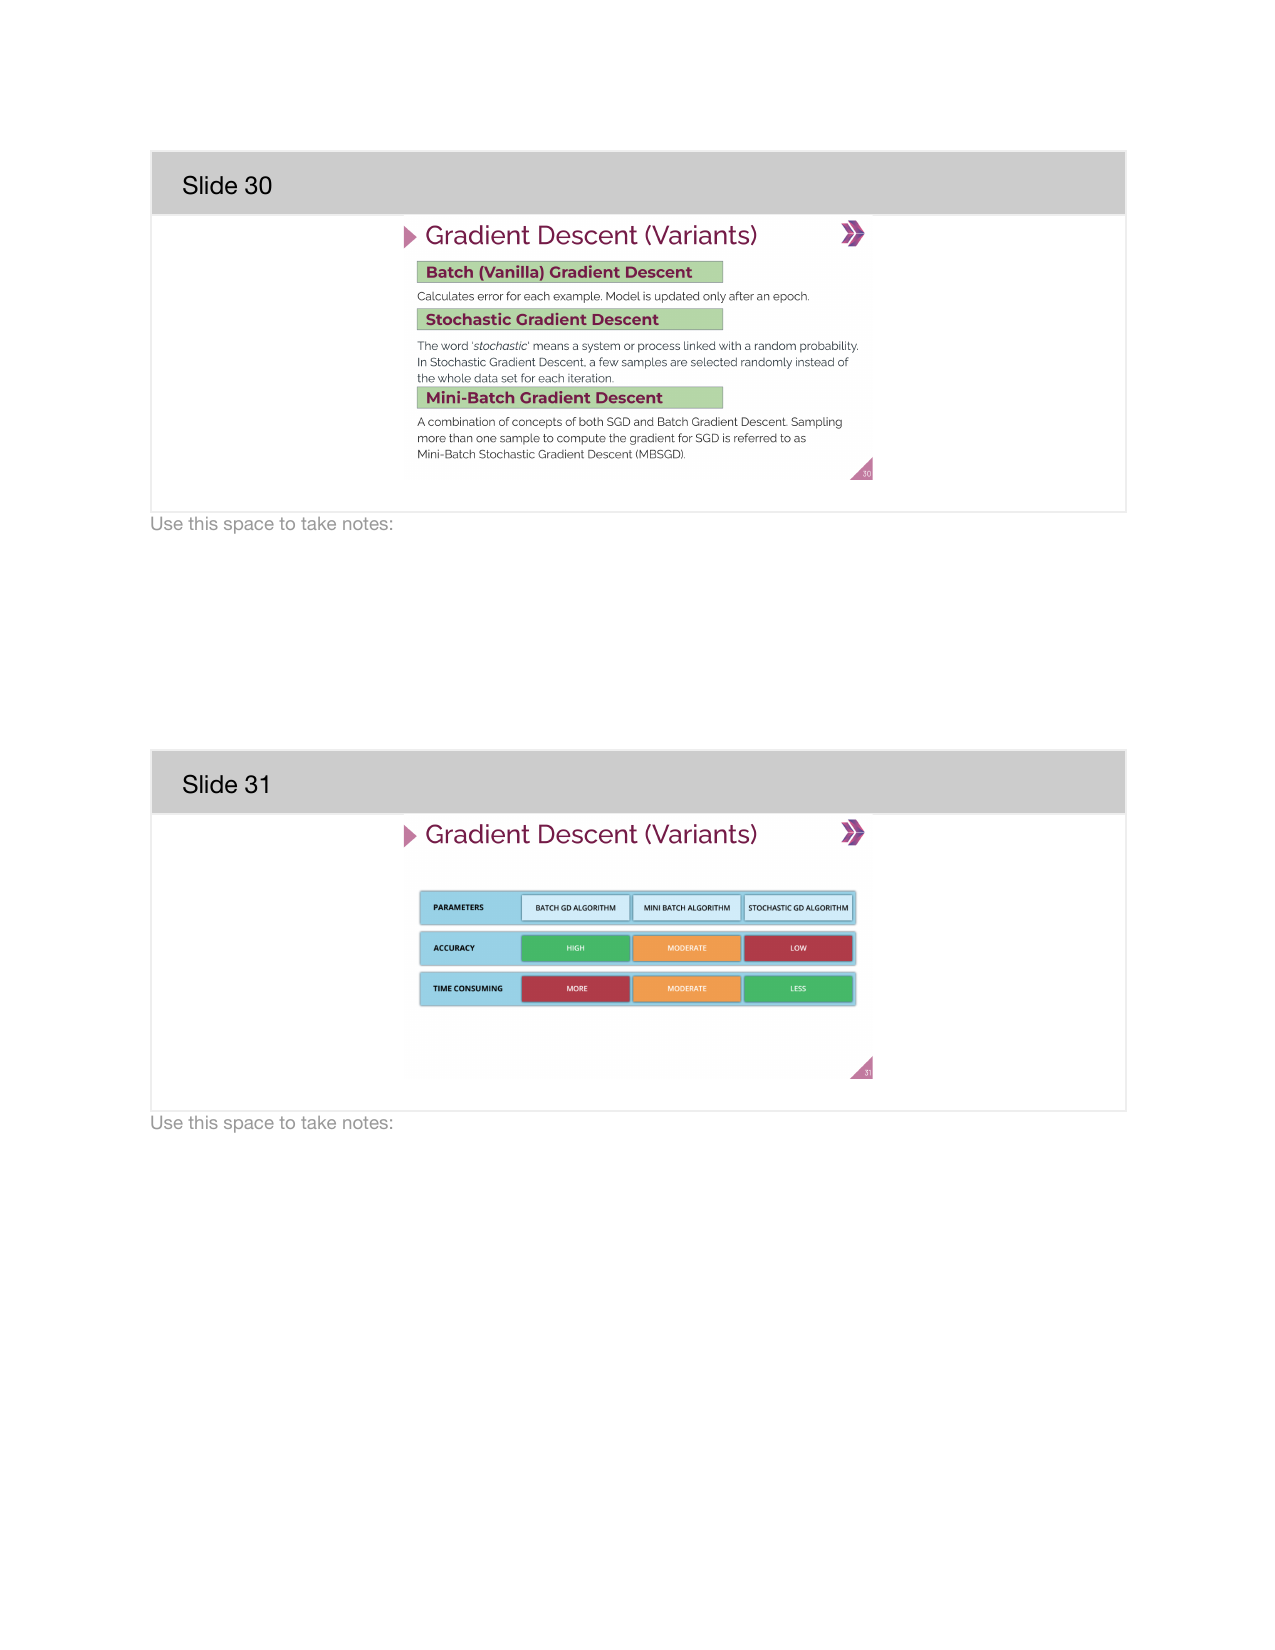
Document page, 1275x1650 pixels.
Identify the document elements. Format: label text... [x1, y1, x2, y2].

picture [403, 215, 873, 480]
text Use this space to take notes: [150, 1112, 1125, 1135]
table_cell [152, 216, 1125, 511]
text Use this space to take notes: [150, 513, 1125, 536]
table_cell [152, 815, 1125, 1110]
table_header Slide 31 [152, 751, 1125, 813]
table_header Slide 30 [152, 152, 1125, 214]
picture [403, 814, 873, 1079]
